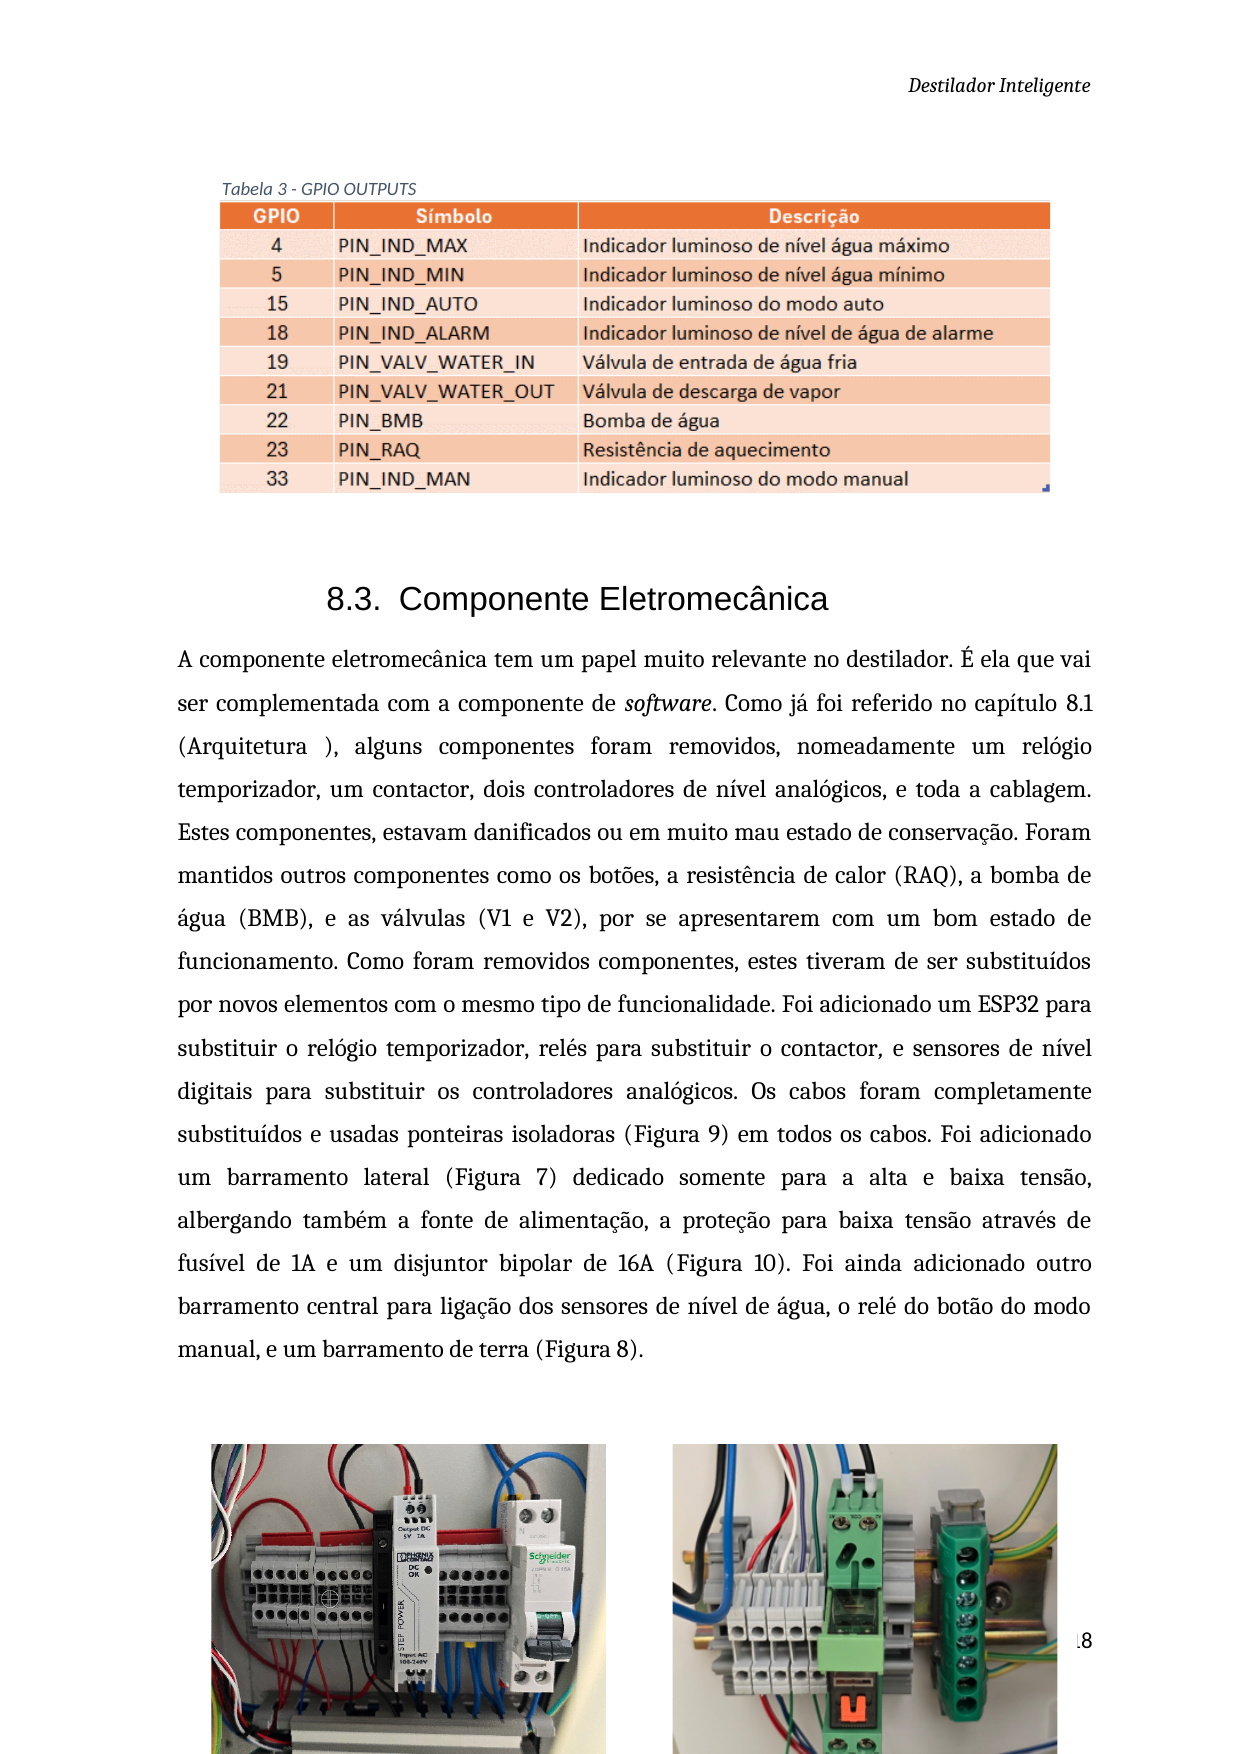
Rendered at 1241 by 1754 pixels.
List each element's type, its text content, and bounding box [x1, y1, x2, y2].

text Tabela 3 - GPIO OUTPUTS [177, 177, 1092, 200]
picture [219, 200, 1051, 493]
subtitle Componente Eletromecânica [326, 579, 1092, 618]
picture [211, 1444, 606, 1754]
picture [672, 1444, 1058, 1754]
text A componente eletromecânica tem um papel muito relevante no destilador. É ela que vai ser complementada com a componente de software. Como já foi referido no capítulo 8.1 (Arquitetura ), alguns componentes foram removidos, nomeadamente um relógio temporizador, um contactor, dois controladores de nível analógicos, e toda a cablagem. Estes componentes, estavam danificados ou em muito mau estado de conservação. Foram mantidos outros componentes como os botões, a resistência de calor (RAQ), a bomba de água (BMB), e as válvulas (V1 e V2), por se apresentarem com um bom estado de funcionamento. Como foram removidos componentes, estes tiveram de ser substituídos por novos elementos com o mesmo tipo de funcionalidade. Foi adicionado um ESP32 para substituir o relógio temporizador, relés para substituir o contactor, e sensores de nível digitais para substituir os controladores analógicos. Os cabos foram completamente substituídos e usadas ponteiras isoladoras (Figura 8) em todos os cabos. Foi adicionado um barramento lateral (Figura 10) dedicado somente para a alta e baixa tensão, albergando também a fonte de alimentação, a proteção para baixa tensão através de fusível de 1A e um disjuntor bipolar de 16A (Figura 7). Foi ainda adicionado outro barramento central para ligação dos sensores de nível de água, o relé do botão do modo manual, e um barramento de terra (Figura 9). [177, 645, 1092, 1364]
